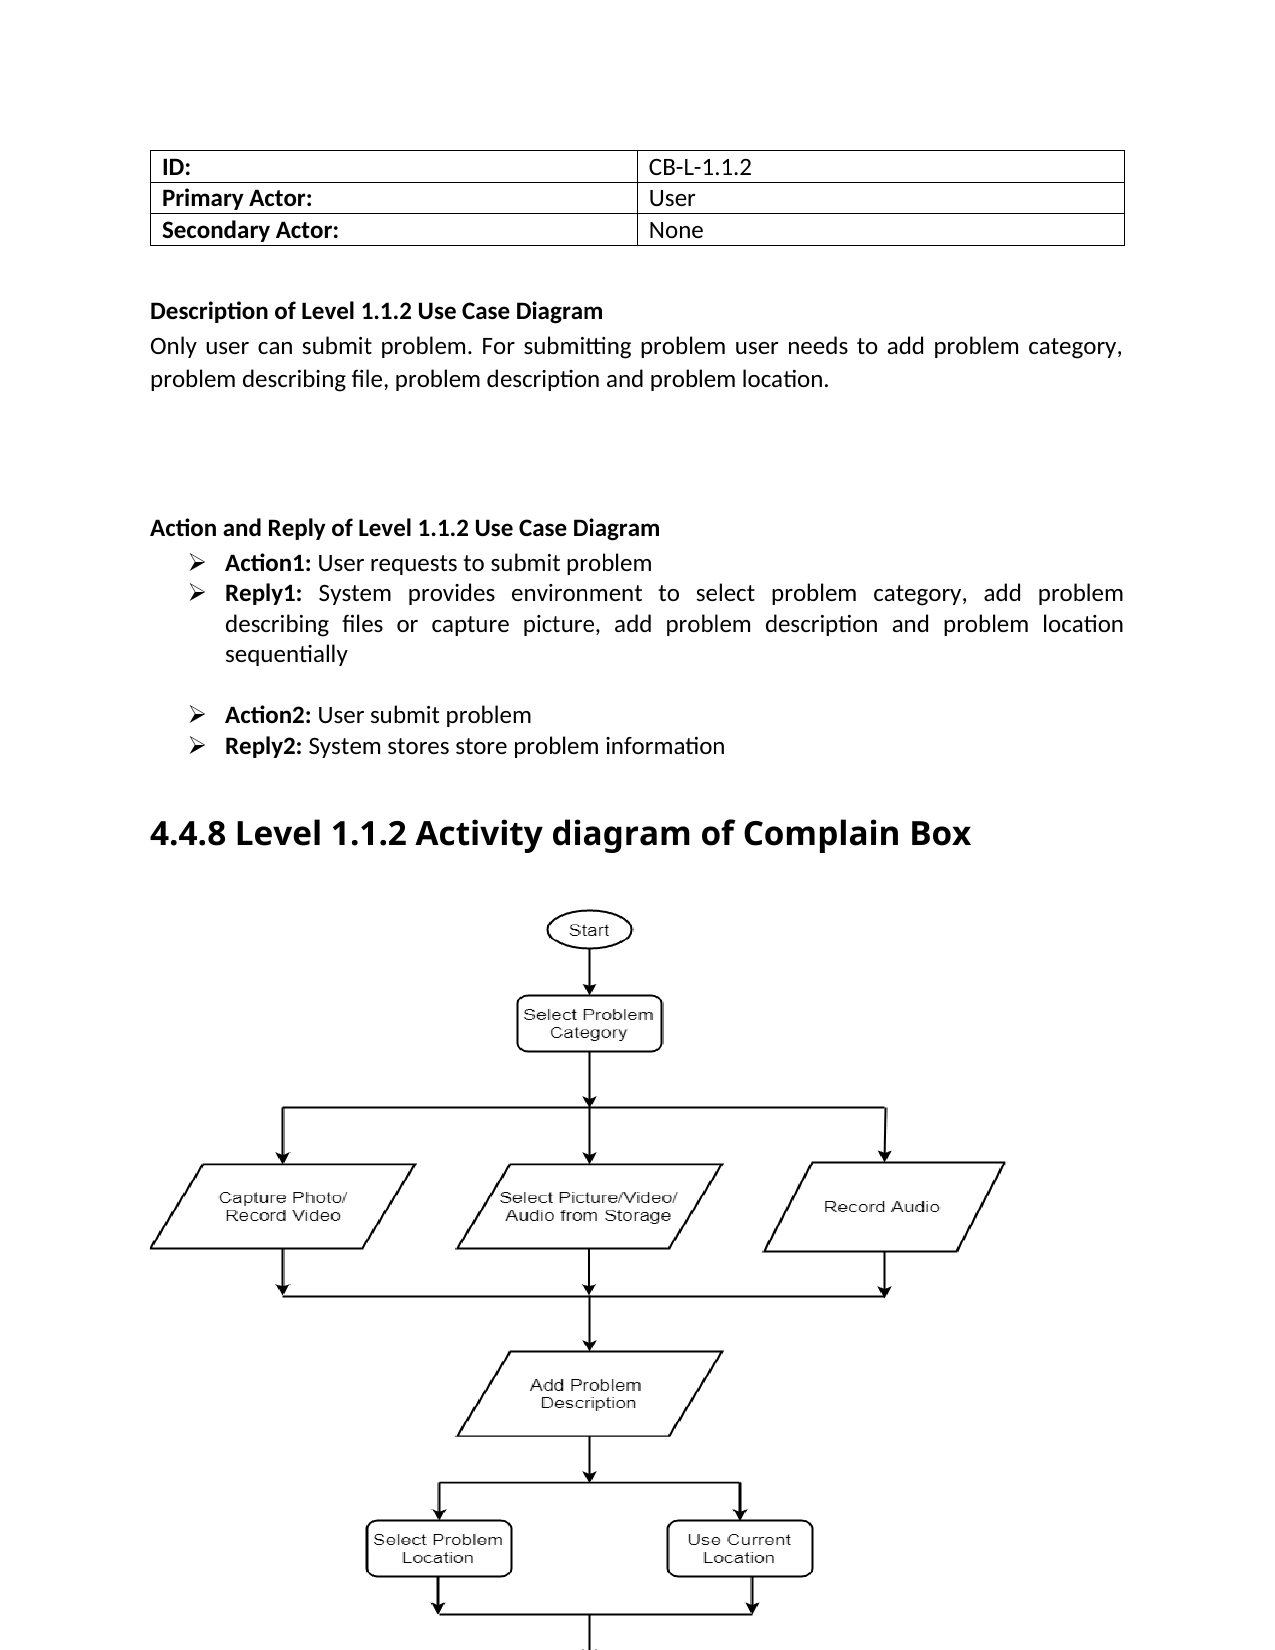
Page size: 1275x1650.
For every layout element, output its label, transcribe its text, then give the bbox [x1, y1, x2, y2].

table_cell None [638, 214, 1124, 245]
text Action and Reply of Level 1.1.2 Use Case Diagram [150, 512, 1125, 542]
text Description of Level 1.1.2 Use Case Diagram [150, 295, 1125, 326]
text 4.4.8 Level 1.1.2 Activity diagram of Complain Box [150, 810, 1125, 856]
text Action1: User requests to submit problem [187, 547, 1125, 577]
text Only user can submit problem. For submitting problem user needs to add problem category, problem describing file, problem description and problem location. [150, 330, 1125, 394]
table_cell ID: [151, 151, 637, 182]
table_cell Primary Actor: [151, 183, 637, 213]
text Action2: User submit problem [187, 699, 1125, 730]
table_cell Secondary Actor: [151, 214, 637, 245]
picture [149, 909, 1006, 1650]
table_cell CB-L-1.1.2 [638, 151, 1124, 182]
table_cell User [638, 183, 1124, 213]
text Reply2: System stores store problem information [187, 730, 1125, 761]
text Reply1: System provides environment to select problem category, add problem describing files or capture picture, add problem description and problem location sequentially [187, 577, 1125, 669]
